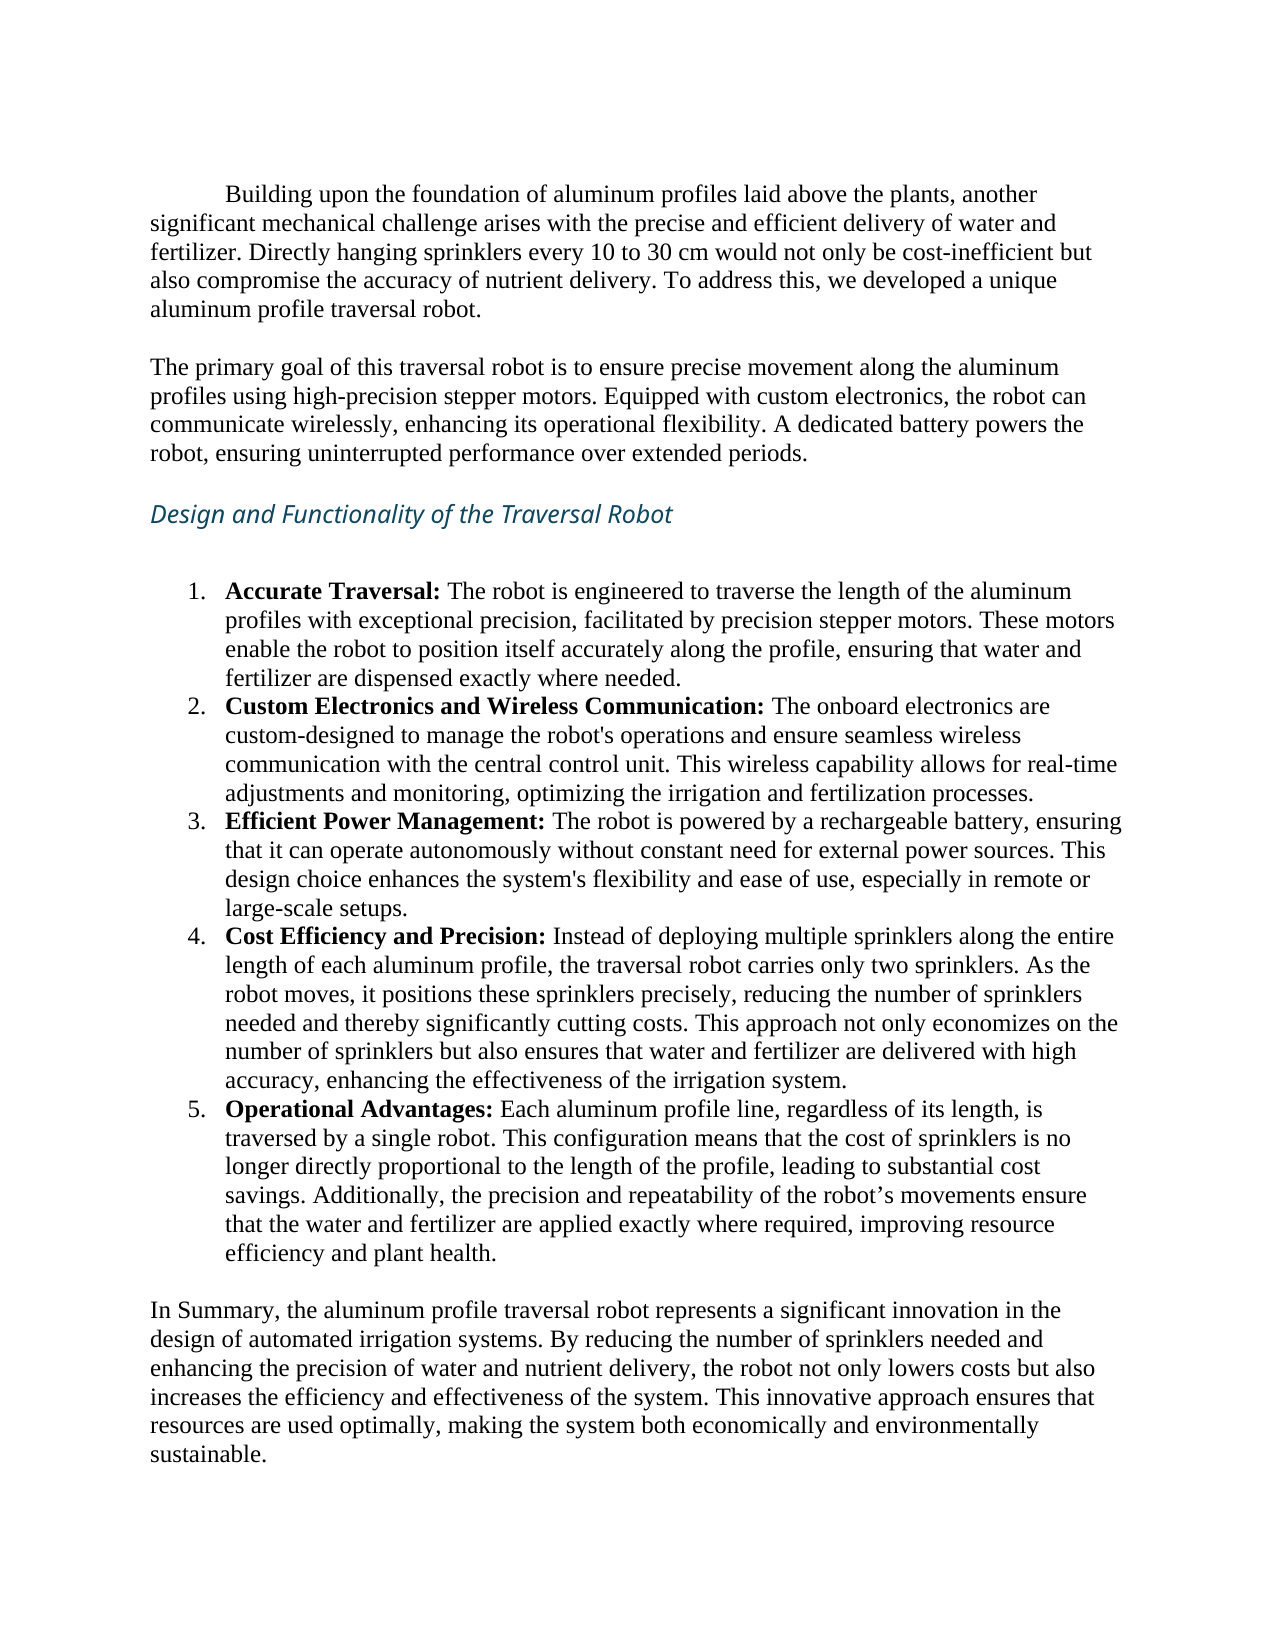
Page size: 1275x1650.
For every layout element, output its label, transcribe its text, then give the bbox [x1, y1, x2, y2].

text Building upon the foundation of aluminum profiles laid above the plants, another significant mechanical challenge arises with the precise and efficient delivery of water and fertilizer. Directly hanging sprinklers every 10 to 30 cm would not only be cost-inefficient but also compromise the accuracy of nutrient delivery. To address this, we developed a unique aluminum profile traversal robot. [150, 179, 1125, 323]
list Cost Efficiency and Precision: Instead of deploying multiple sprinklers along the entire length of each aluminum profile, the traversal robot carries only two sprinklers. As the robot moves, it positions these sprinklers precisely, reducing the number of sprinklers needed and thereby significantly cutting costs. This approach not only economizes on the number of sprinklers but also ensures that water and fertilizer are delivered with high accuracy, enhancing the effectiveness of the irrigation system. [187, 1009, 1125, 1181]
list Custom Electronics and Wireless Communication: The onboard electronics are custom-designed to manage the robot's operations and ensure seamless wireless communication with the central control unit. This wireless capability allows for real-time adjustments and monitoring, optimizing the irrigation and fertilization processes. [187, 721, 1125, 836]
list Accurate Traversal: The robot is engineered to traverse the length of the aluminum profiles with exceptional precision, facilitated by precision stepper motors. These motors enable the robot to position itself accurately along the profile, ensuring that water and fertilizer are dispensed exactly where needed. [187, 576, 1125, 691]
text The primary goal of this traversal robot is to ensure precise movement along the aluminum profiles using high-precision stepper motors. Equipped with custom electronics, the robot can communicate wirelessly, enhancing its operational flexibility. A dedicated battery powers the robot, ensuring uninterrupted performance over extended periods. [150, 352, 1125, 467]
list Efficient Power Management: The robot is powered by a rechargeable battery, ensuring that it can operate autonomously without constant need for external power sources. This design choice enhances the system's flexibility and ease of use, especially in remote or large-scale setups. [187, 865, 1125, 980]
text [150, 1412, 1125, 1498]
subtitle Design and Functionality of the Traversal Robot [150, 496, 1125, 530]
list Operational Advantages: Each aluminum profile line, regardless of its length, is traversed by a single robot. This configuration means that the cost of sprinklers is no longer directly proportional to the length of the profile, leading to substantial cost savings. Additionally, the precision and repeatability of the robot’s movements ensure that the water and fertilizer are applied exactly where required, improving resource efficiency and plant health. [187, 1211, 1125, 1383]
